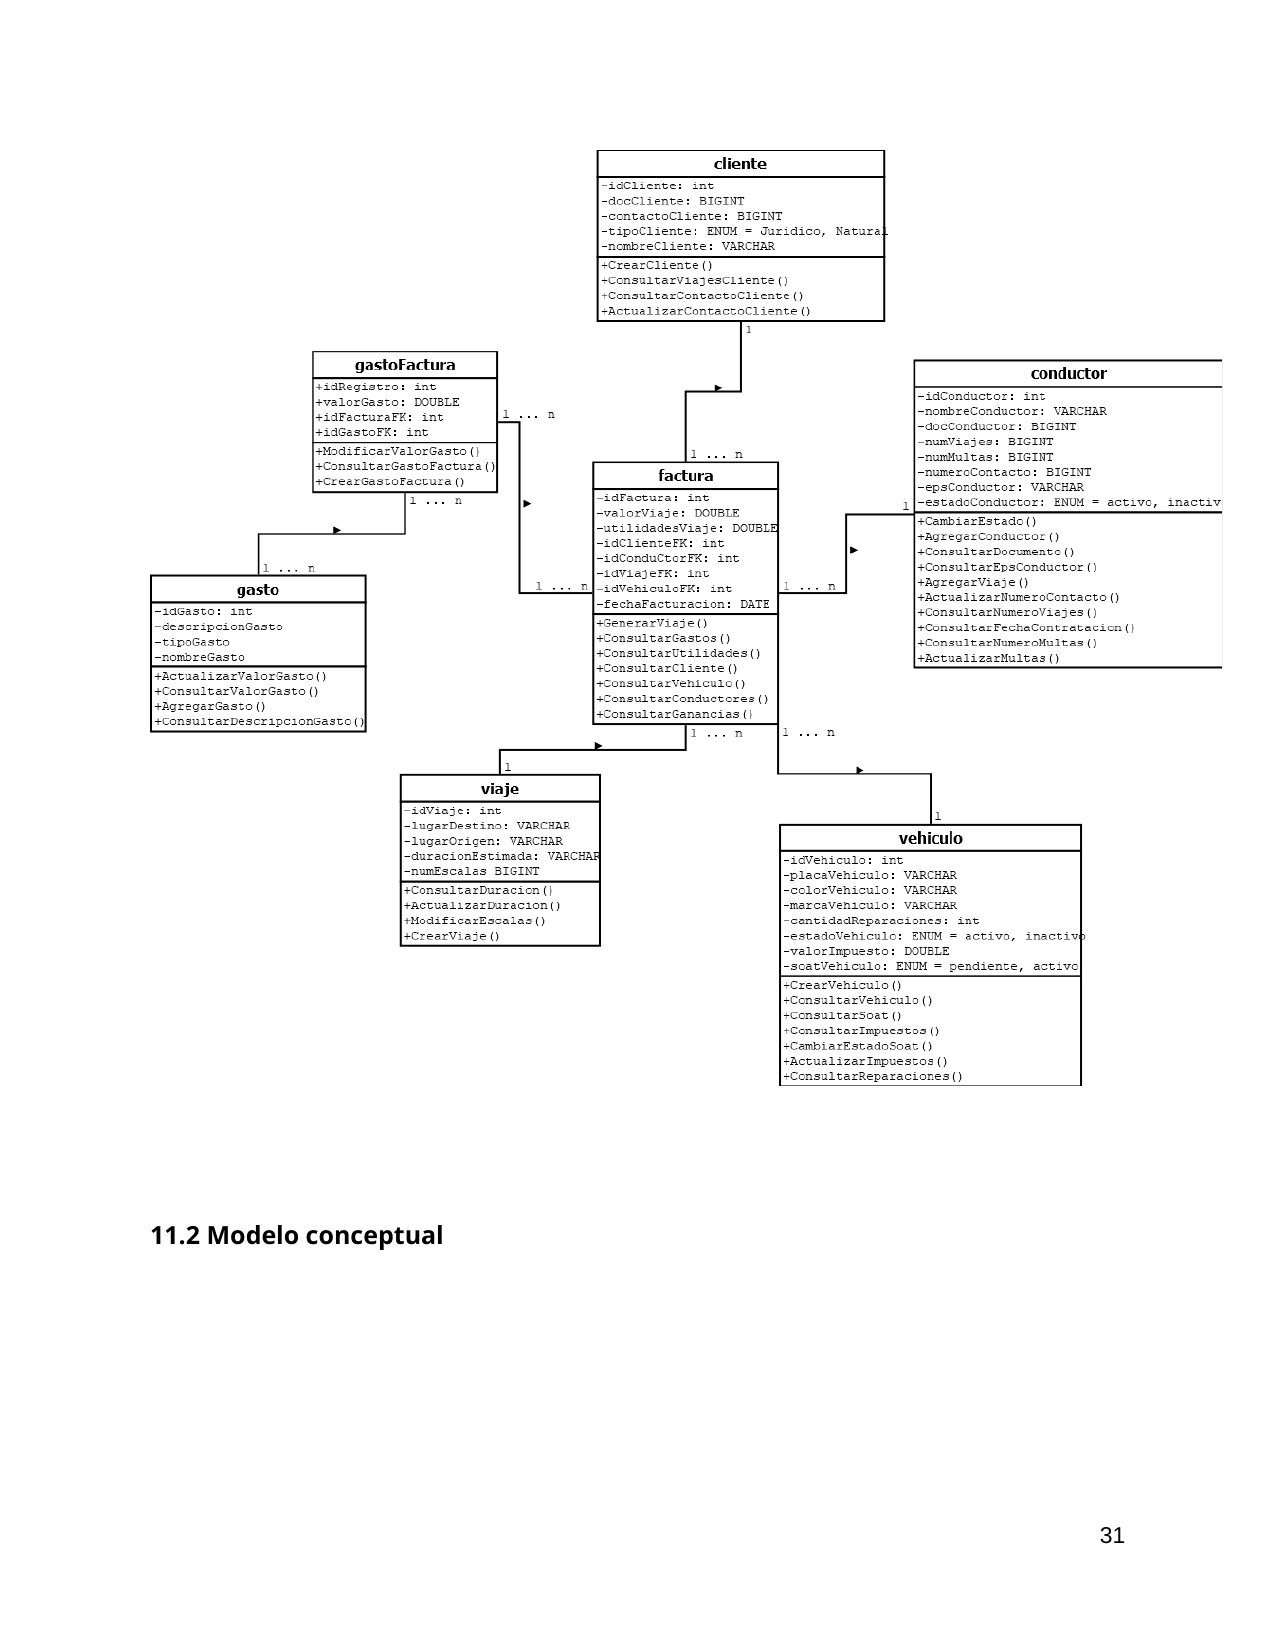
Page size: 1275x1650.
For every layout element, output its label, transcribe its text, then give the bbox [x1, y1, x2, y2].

picture [150, 150, 1223, 1086]
text 11.2 Modelo conceptual [150, 1218, 1125, 1252]
